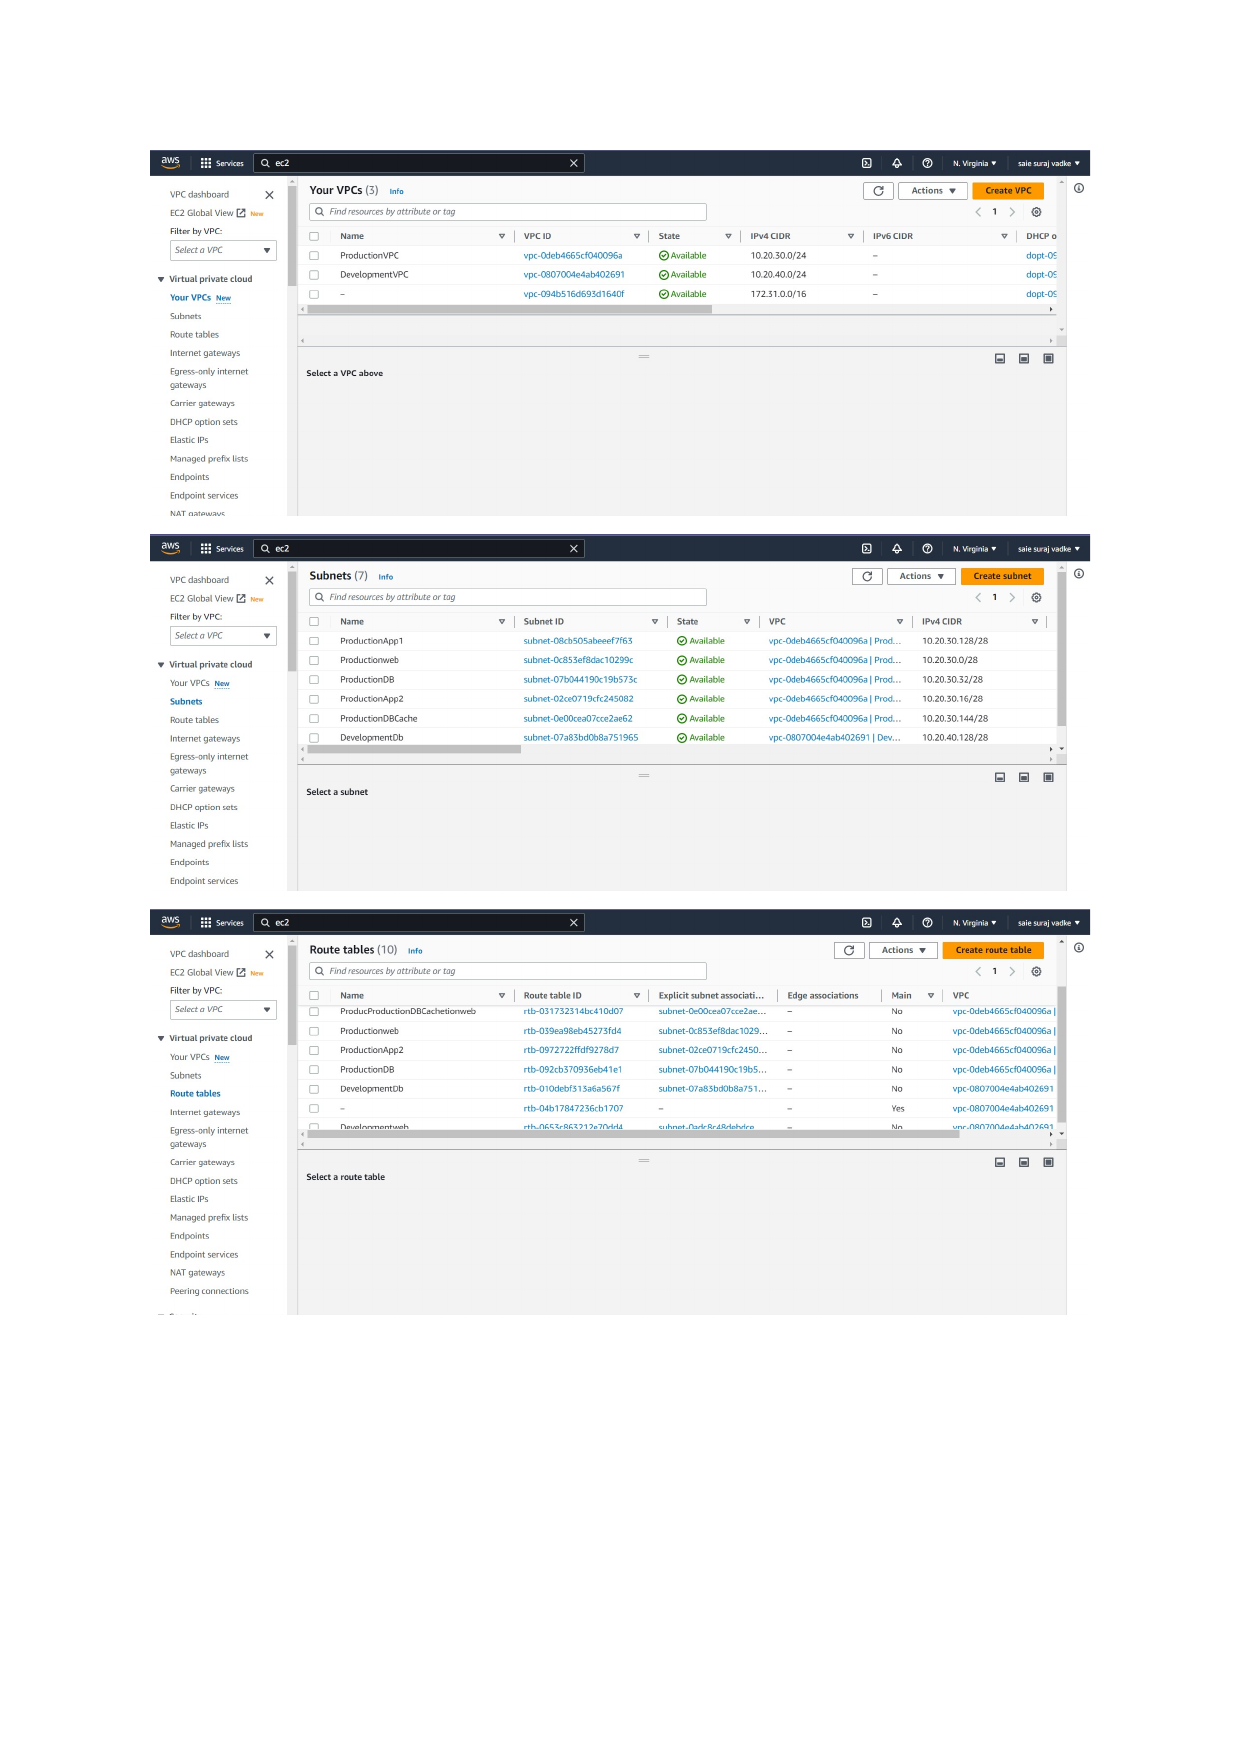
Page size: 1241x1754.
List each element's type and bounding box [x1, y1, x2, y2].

picture [150, 909, 1091, 1315]
picture [150, 534, 1091, 891]
picture [150, 150, 1091, 516]
